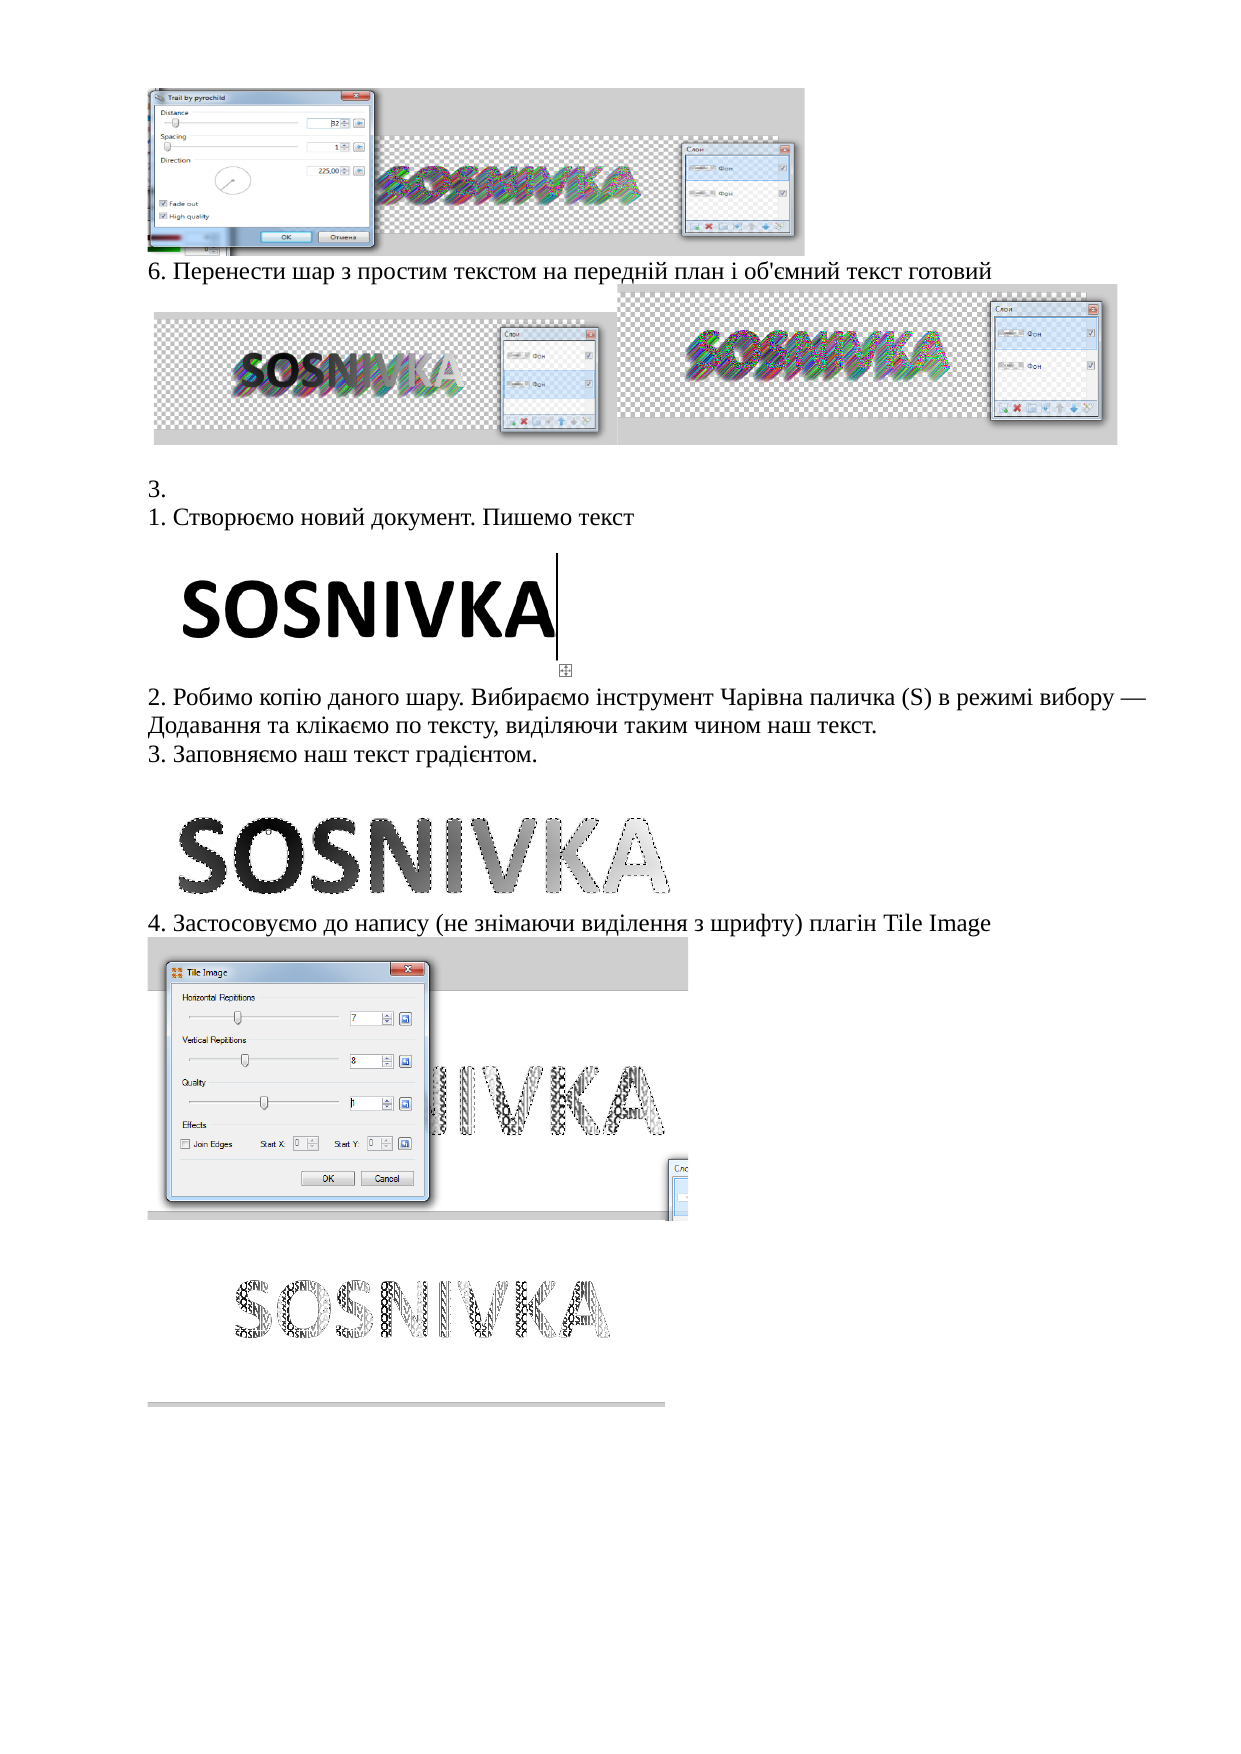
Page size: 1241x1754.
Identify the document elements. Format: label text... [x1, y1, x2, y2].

text 3. [148, 474, 1152, 502]
picture [147, 768, 689, 909]
picture [147, 531, 601, 682]
text 1. Створюємо новий документ. Пишемо текст [148, 502, 1152, 531]
text 2. Робимо копію даного шару. Вибираємо інструмент Чарівна паличка (S) в режимі вибору — Додавання та клікаємо по тексту, виділяючи таким чином наш текст. 3. Заповняємо наш текст градієнтом. [148, 682, 1152, 768]
picture [147, 88, 805, 256]
text 6. Перенести шар з простим текстом на передній план і об'ємний текст готовий [148, 256, 1152, 284]
picture [153, 284, 1118, 445]
picture [147, 937, 689, 1407]
text 4. Застосовуємо до напису (не знімаючи виділення з шрифту) плагін Tile Image [148, 908, 1152, 937]
